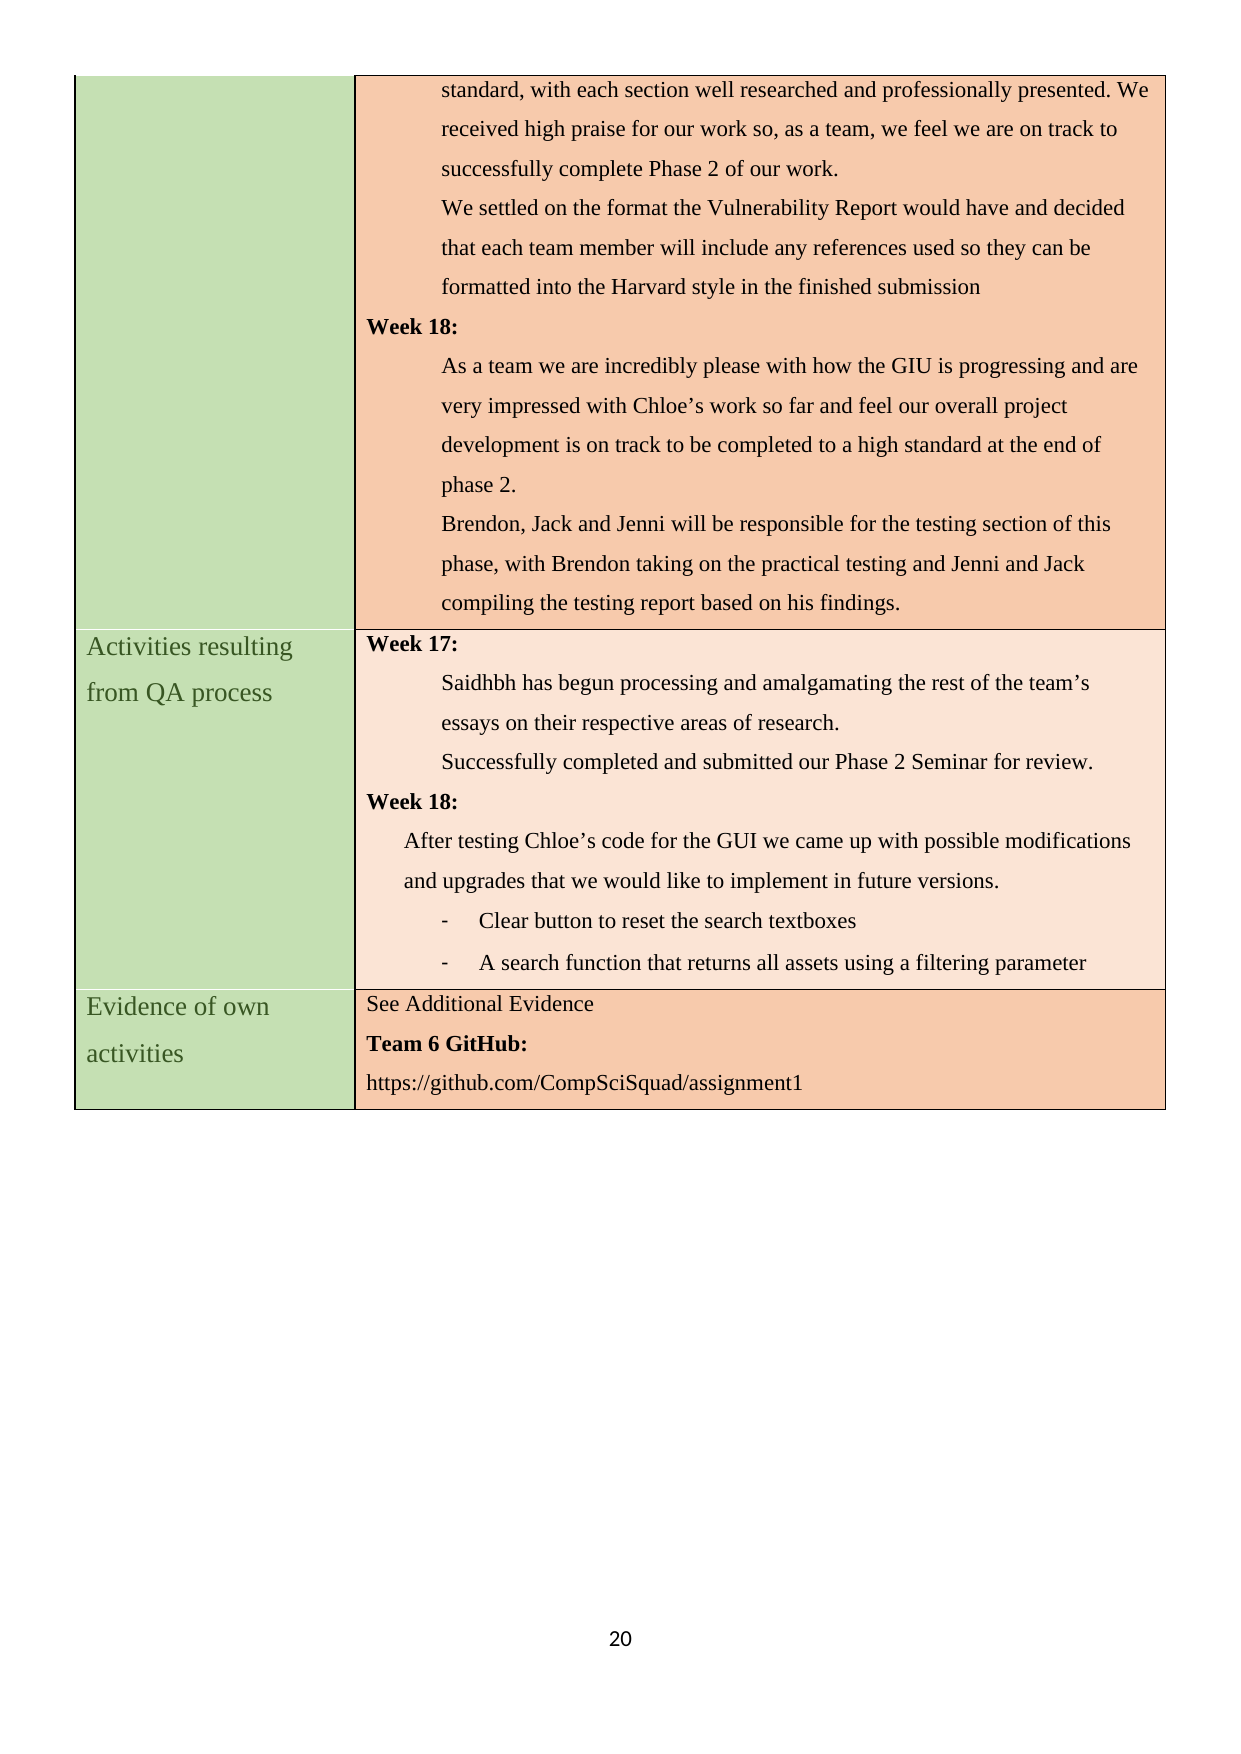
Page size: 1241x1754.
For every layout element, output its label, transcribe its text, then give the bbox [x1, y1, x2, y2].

table_cell See Additional Evidence Team 6 GitHub: https://github.com/CompSciSquad/assignment1 [356, 990, 1165, 1109]
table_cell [76, 76, 354, 629]
table_cell Evidence of own activities [76, 990, 354, 1109]
table_cell Activities resulting from QA process [76, 630, 354, 989]
table_cell Week 17: Saidhbh has begun processing and amalgamating the rest of the team’s essays on their respective areas of research. Successfully completed and submitted our Phase 2 Seminar for review. Week 18: After testing Chloe’s code for the GUI we came up with possible modifications and upgrades that we would like to implement in future versions. Clear button to reset the search textboxes A search function that returns all assets using a filtering parameter [356, 630, 1165, 989]
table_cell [356, 76, 1165, 629]
